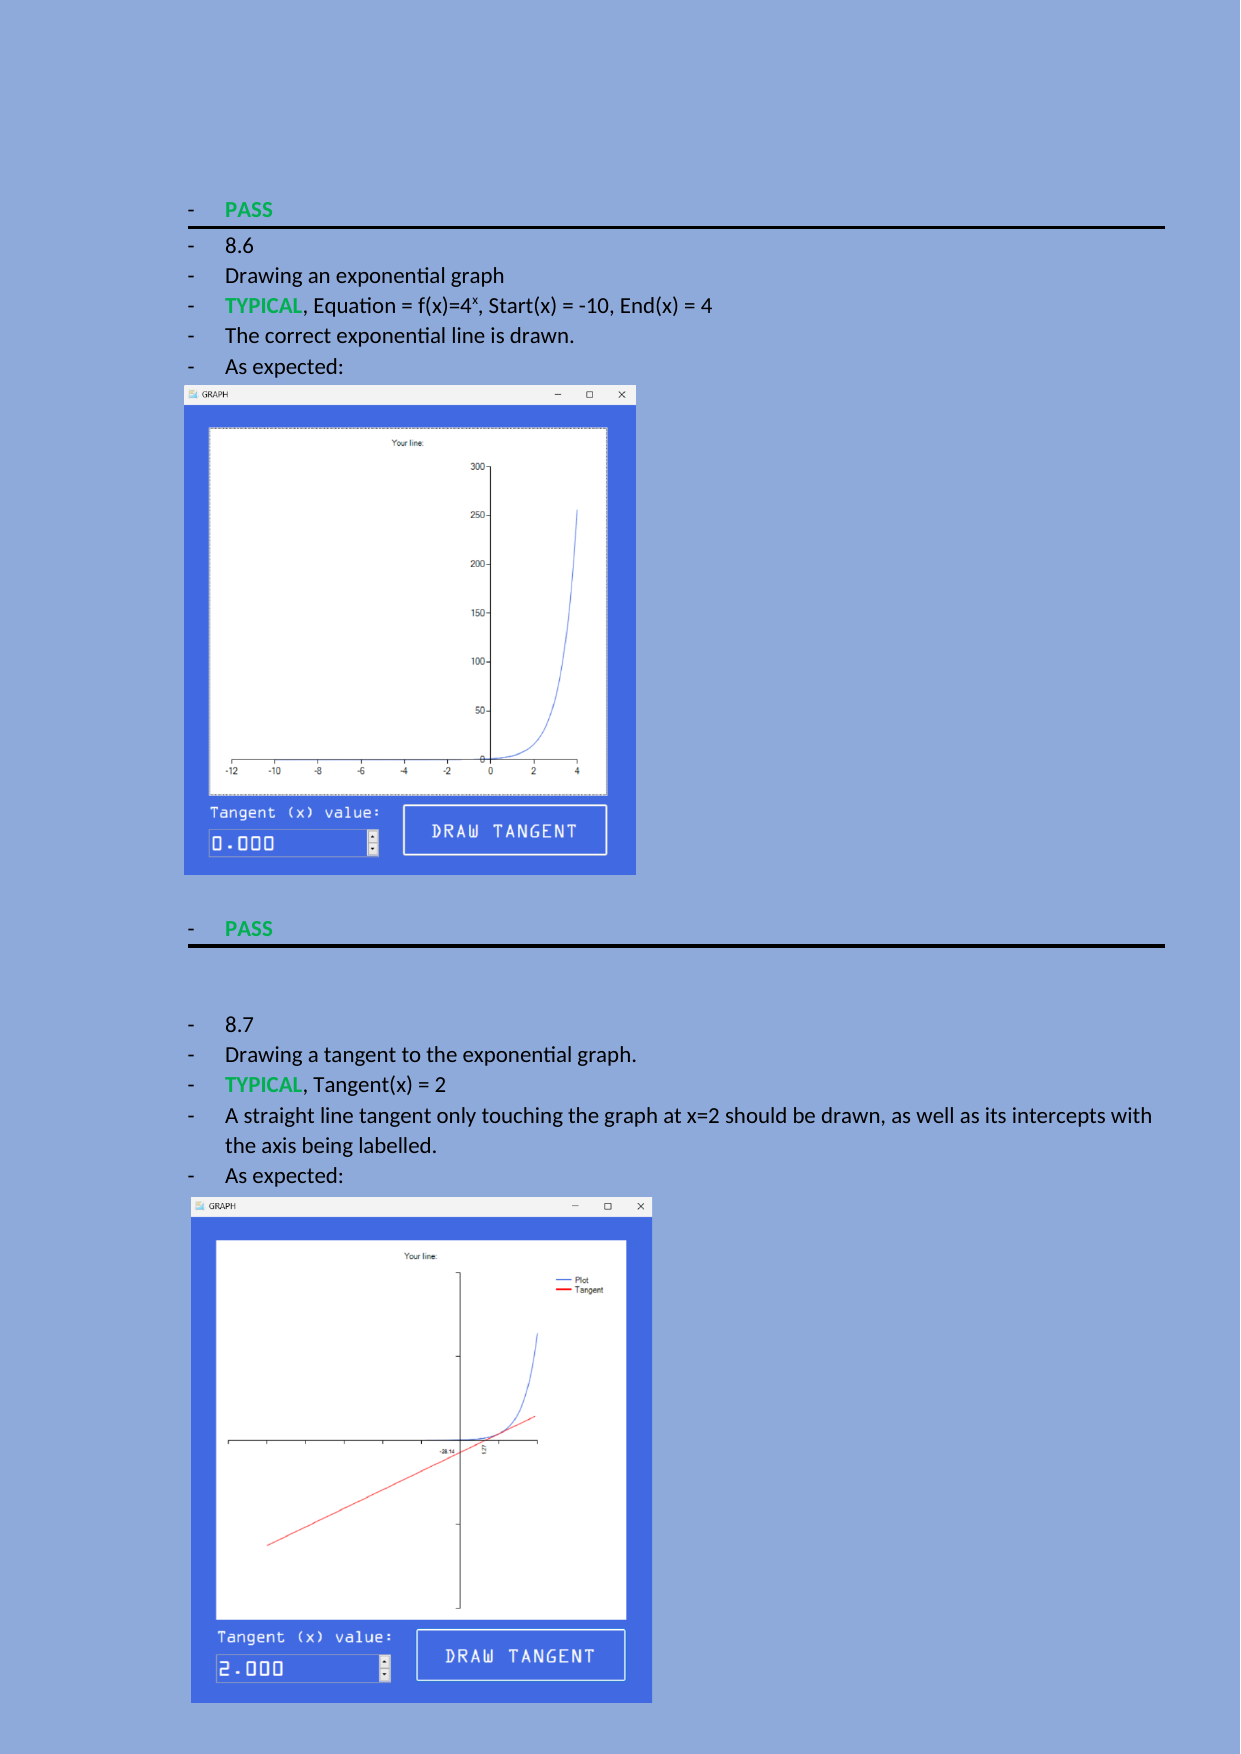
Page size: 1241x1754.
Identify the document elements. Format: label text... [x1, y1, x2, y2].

picture [182, 385, 636, 873]
list 8.6 [187, 231, 1165, 259]
list As expected: [187, 1161, 1165, 1189]
list 8.7 [187, 1010, 1165, 1038]
list A straight line tangent only touching the graph at x=2 should be drawn, as well as its intercepts with the axis being labelled. [187, 1101, 1165, 1159]
list TYPICAL, Tangent(x) = 2 [187, 1071, 1165, 1099]
list As expected: [187, 352, 1165, 380]
list Drawing an exponential graph [187, 261, 1165, 289]
picture [189, 1197, 652, 1702]
list PASS [187, 196, 1165, 229]
list The correct exponential line is drawn. [187, 322, 1165, 350]
list TYPICAL, Equation = f(x)=4x, Start(x) = -10, End(x) = 4 [187, 291, 1165, 319]
list Drawing a tangent to the exponential graph. [187, 1040, 1165, 1068]
list PASS [187, 914, 1165, 948]
